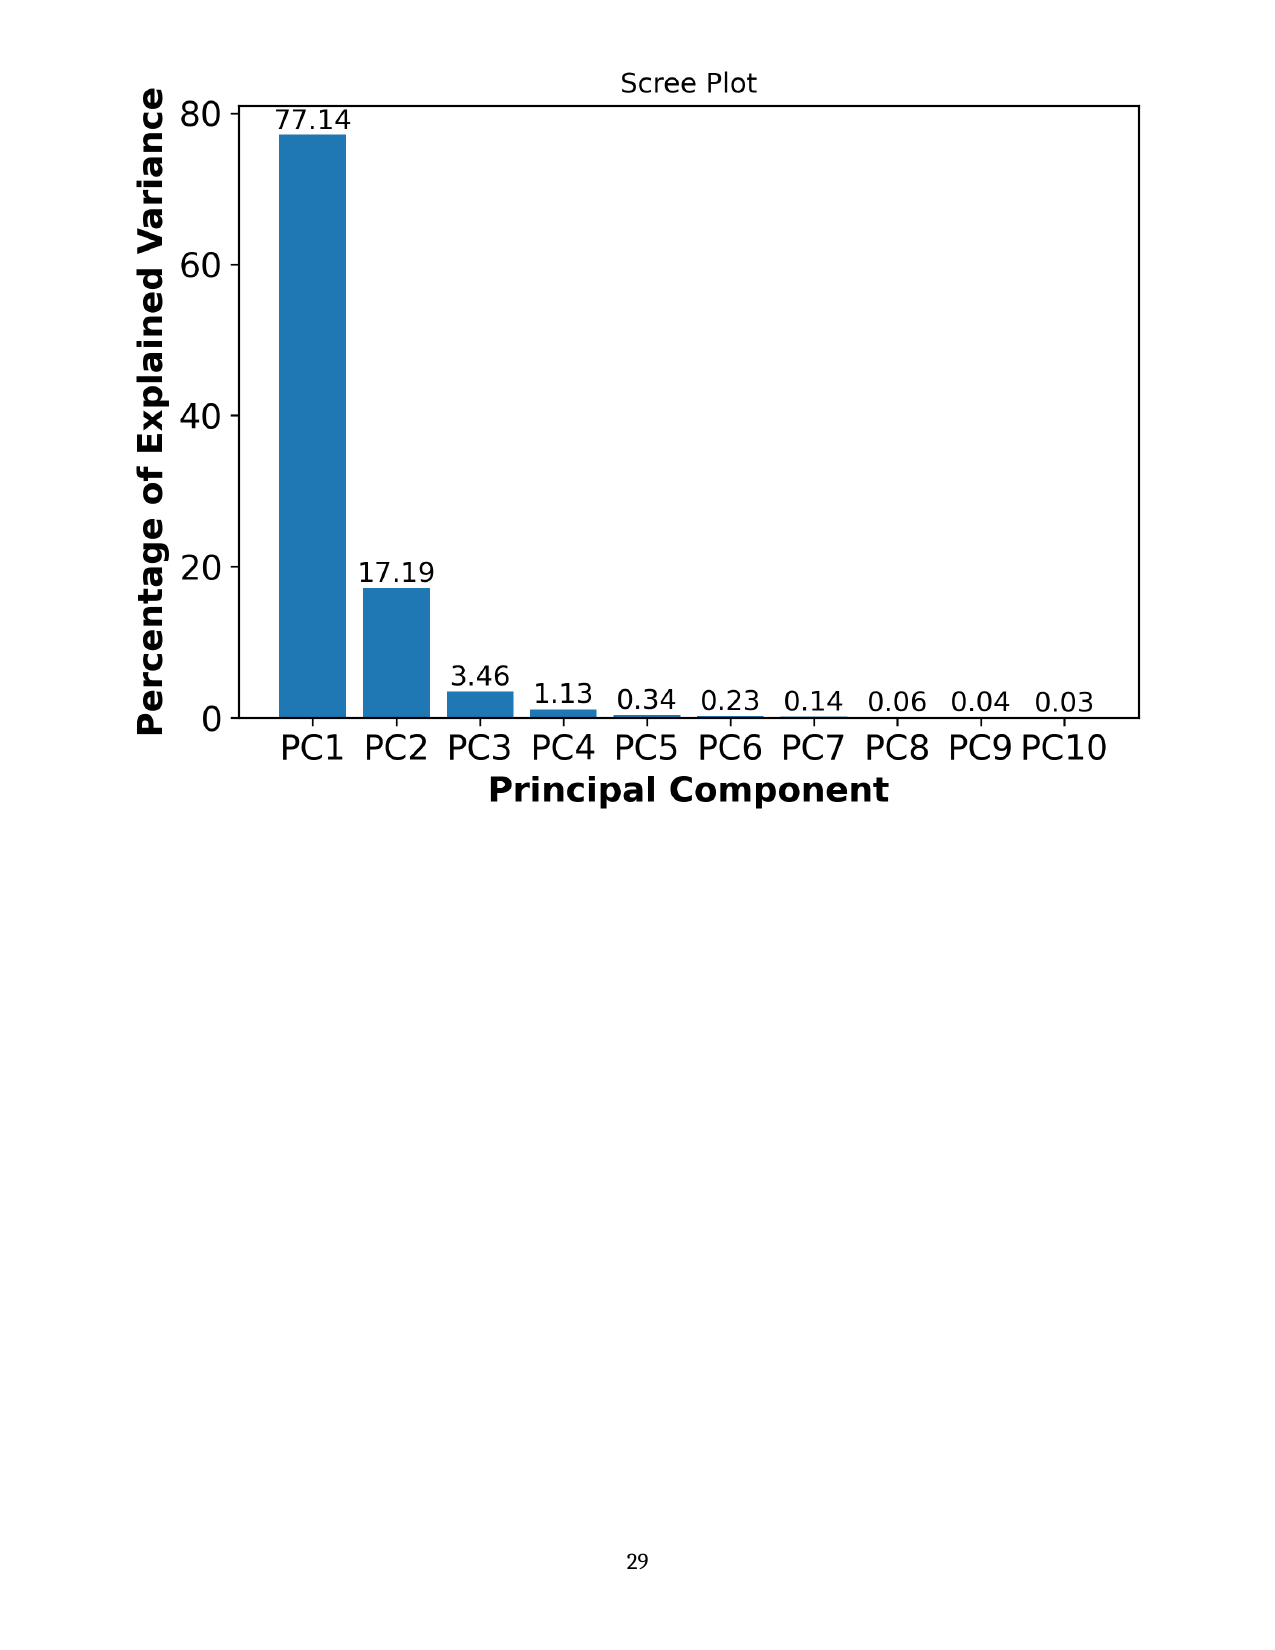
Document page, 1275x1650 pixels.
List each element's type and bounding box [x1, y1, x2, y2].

picture [112, 45, 1163, 833]
